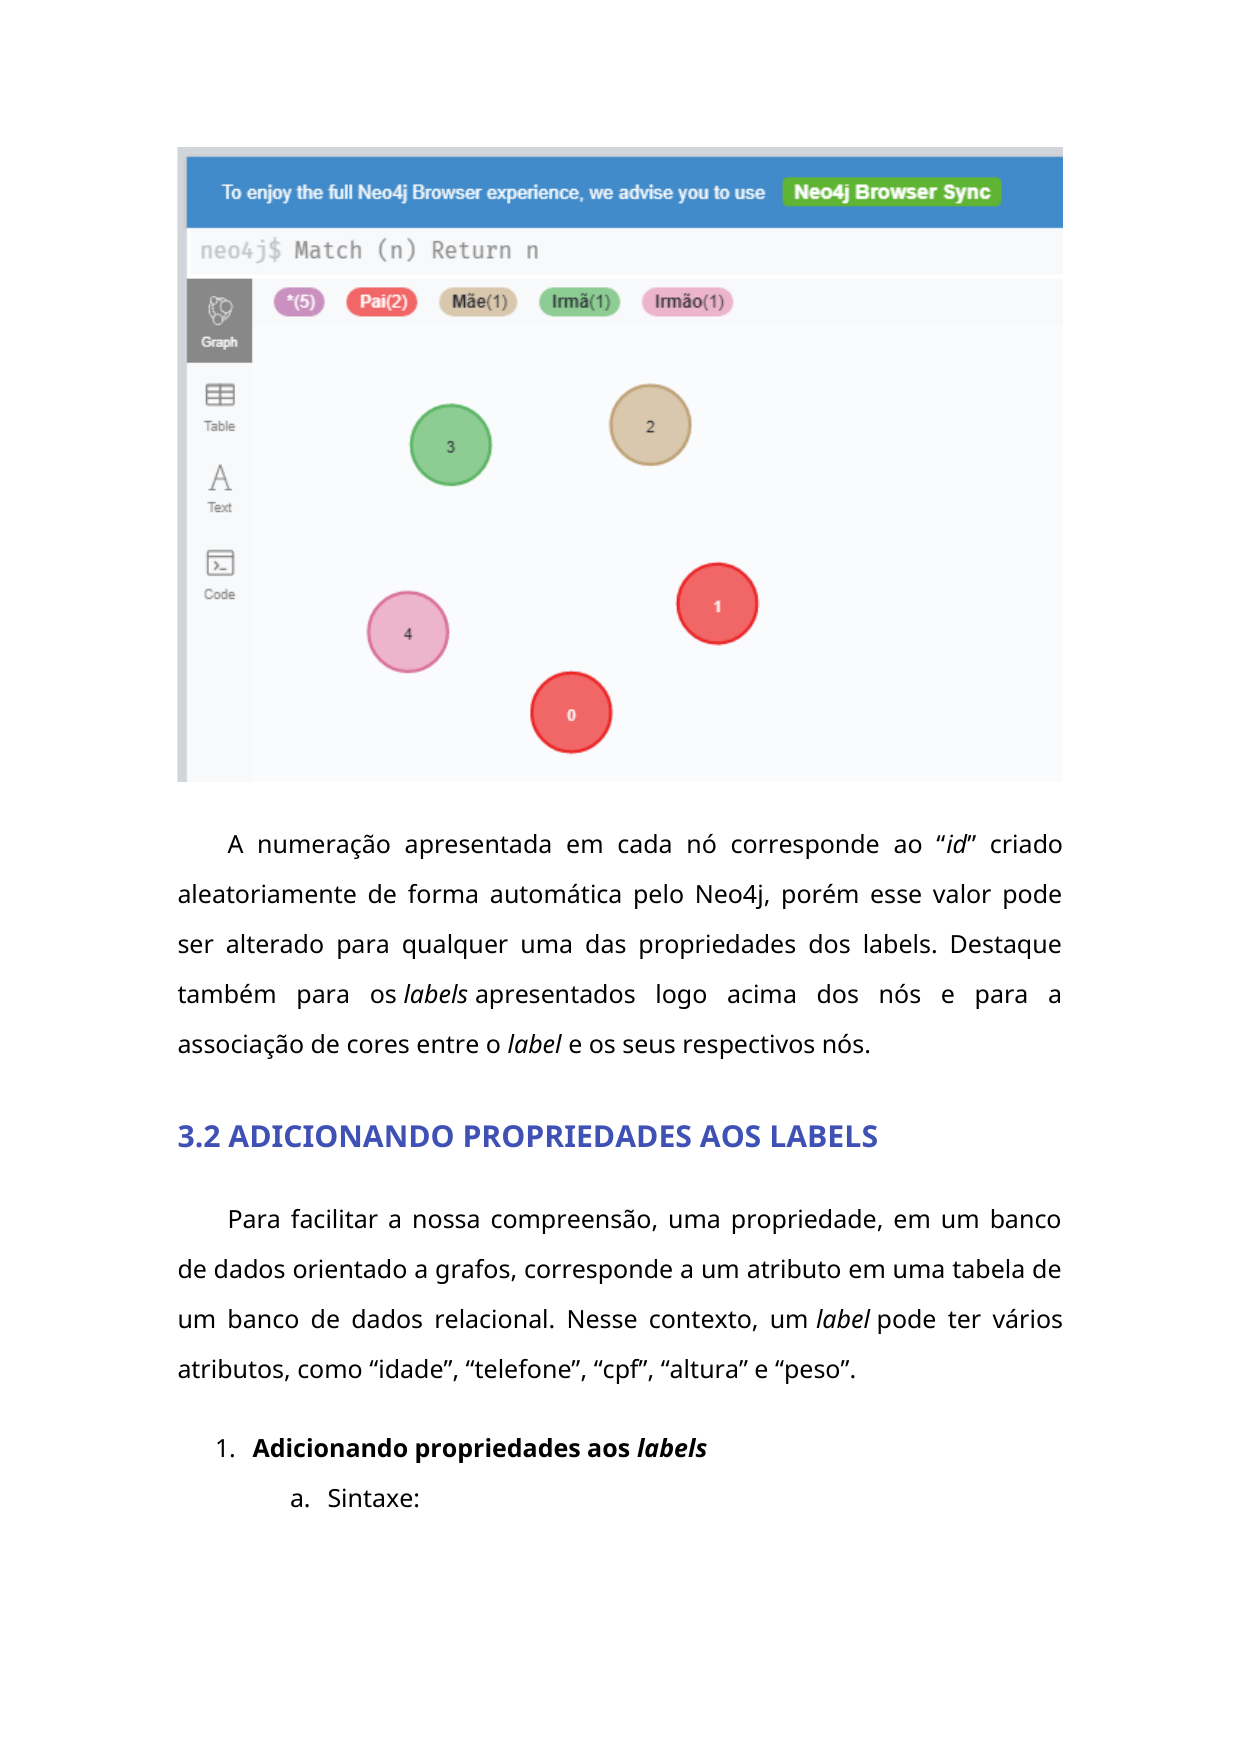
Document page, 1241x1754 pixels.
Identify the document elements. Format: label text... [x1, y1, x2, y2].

list Sintaxe: [290, 1464, 1063, 1514]
text A numeração apresentada em cada nó corresponde ao “id” criado aleatoriamente de forma automática pelo Neo4j, porém esse valor pode ser alterado para qualquer uma das propriedades dos labels. Destaque também para os labels apresentados logo acima dos nós e para a associação de cores entre o label e os seus respectivos nós. [177, 811, 1063, 1061]
picture [177, 147, 1063, 782]
text Para facilitar a nossa compreensão, uma propriedade, em um banco de dados orientado a grafos, corresponde a um atributo em uma tabela de um banco de dados relacional. Nesse contexto, um label pode ter vários atributos, como “idade”, “telefone”, “cpf”, “altura” e “peso”. [177, 1185, 1063, 1385]
text 3.2 ADICIONANDO PROPRIEDADES AOS LABELS [177, 1111, 1063, 1156]
list Adicionando propriedades aos labels [215, 1414, 1063, 1464]
